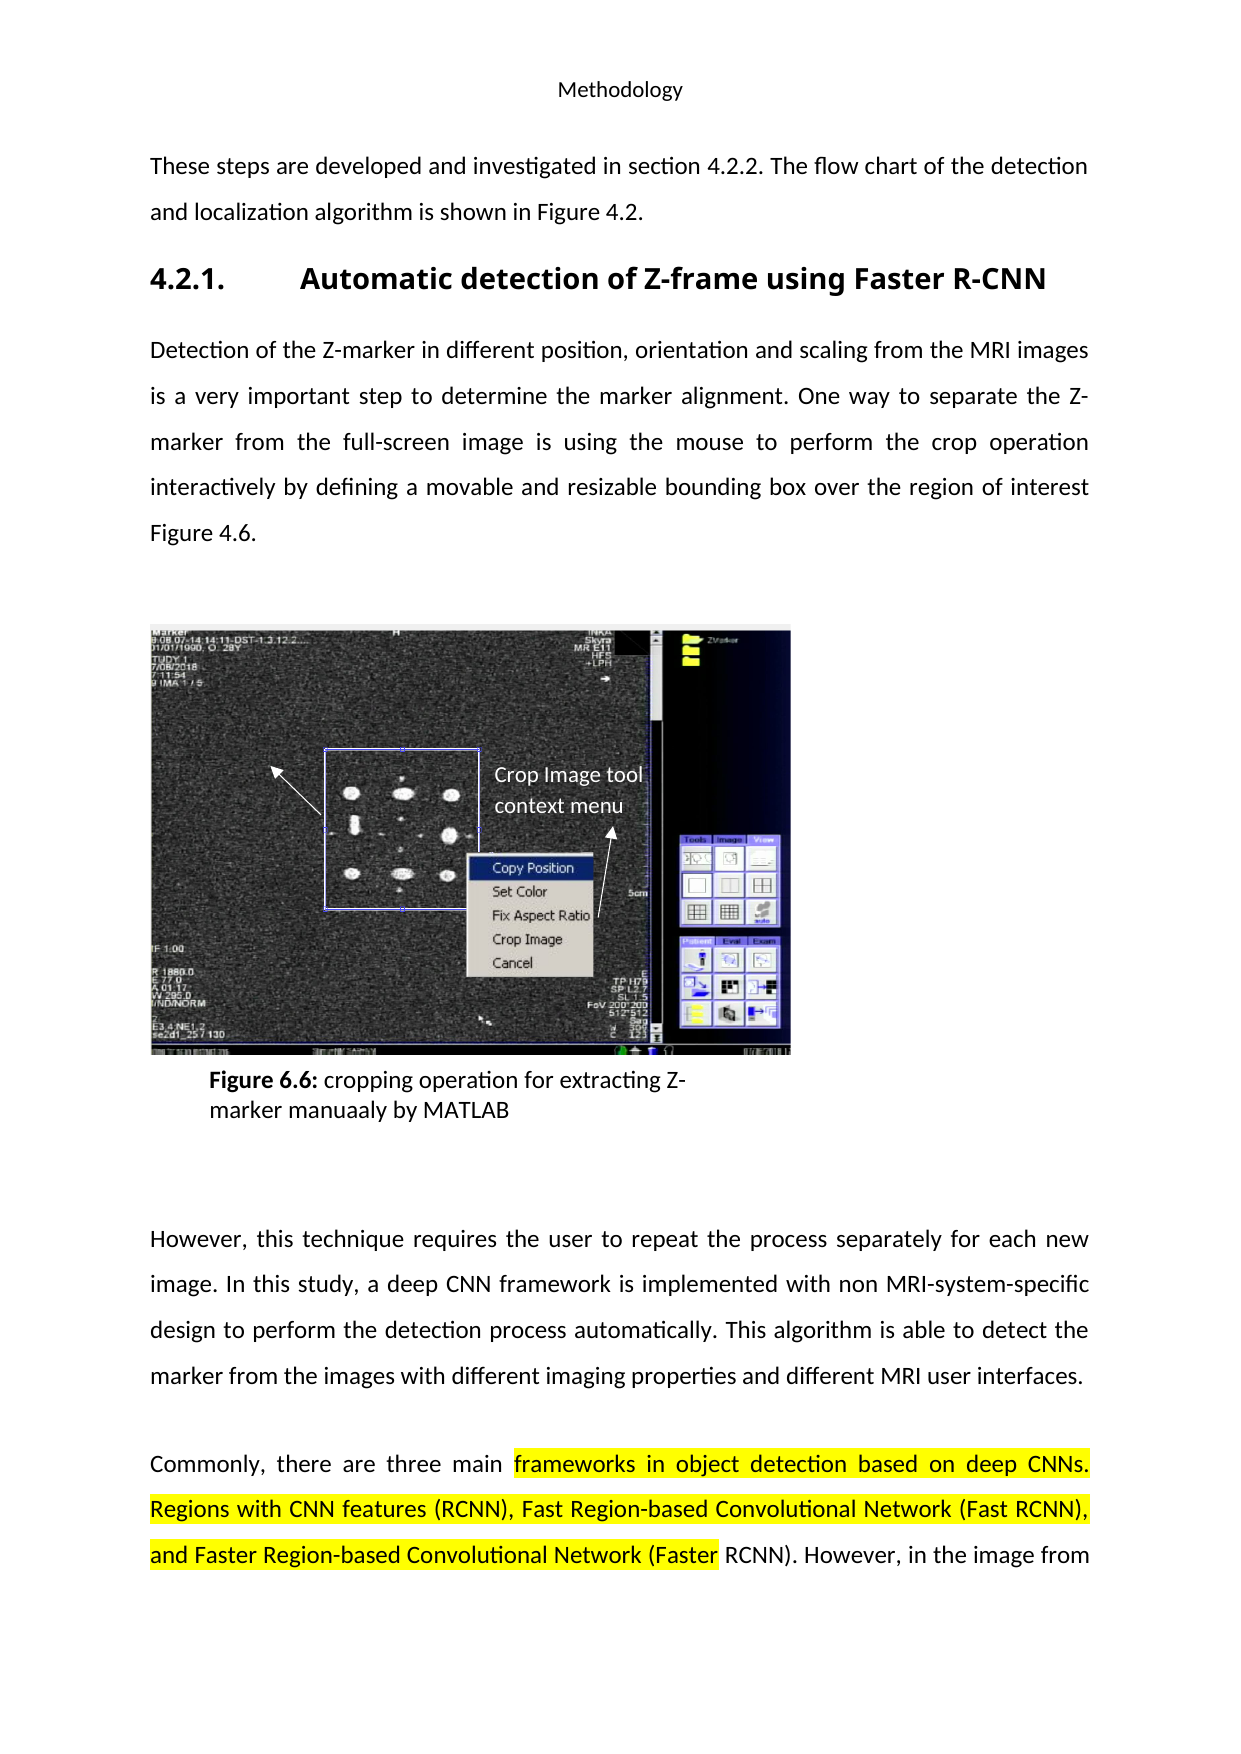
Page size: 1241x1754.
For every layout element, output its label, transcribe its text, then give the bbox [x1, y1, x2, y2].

picture [150, 624, 791, 1055]
text However, this technique requires the user to repeat the process separately for each new image. In this study, a deep CNN framework is implemented with non MRI-system-specific design to perform the detection process automatically. This algorithm is able to detect the marker from the images with different imaging properties and different MRI user interfaces. [150, 1223, 1090, 1391]
text Detection of the Z-marker in different position, orientation and scaling from the MRI images is a very important step to determine the marker alignment. One way to separate the Z-marker from the full-screen image is using the mouse to perform the crop operation interactively by defining a movable and resizable bounding box over the region of interest Figure 4.6. [150, 334, 1090, 548]
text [150, 150, 1090, 226]
list Automatic detection of Z-frame using Faster R-CNN [150, 258, 1090, 298]
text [150, 1524, 1090, 1570]
